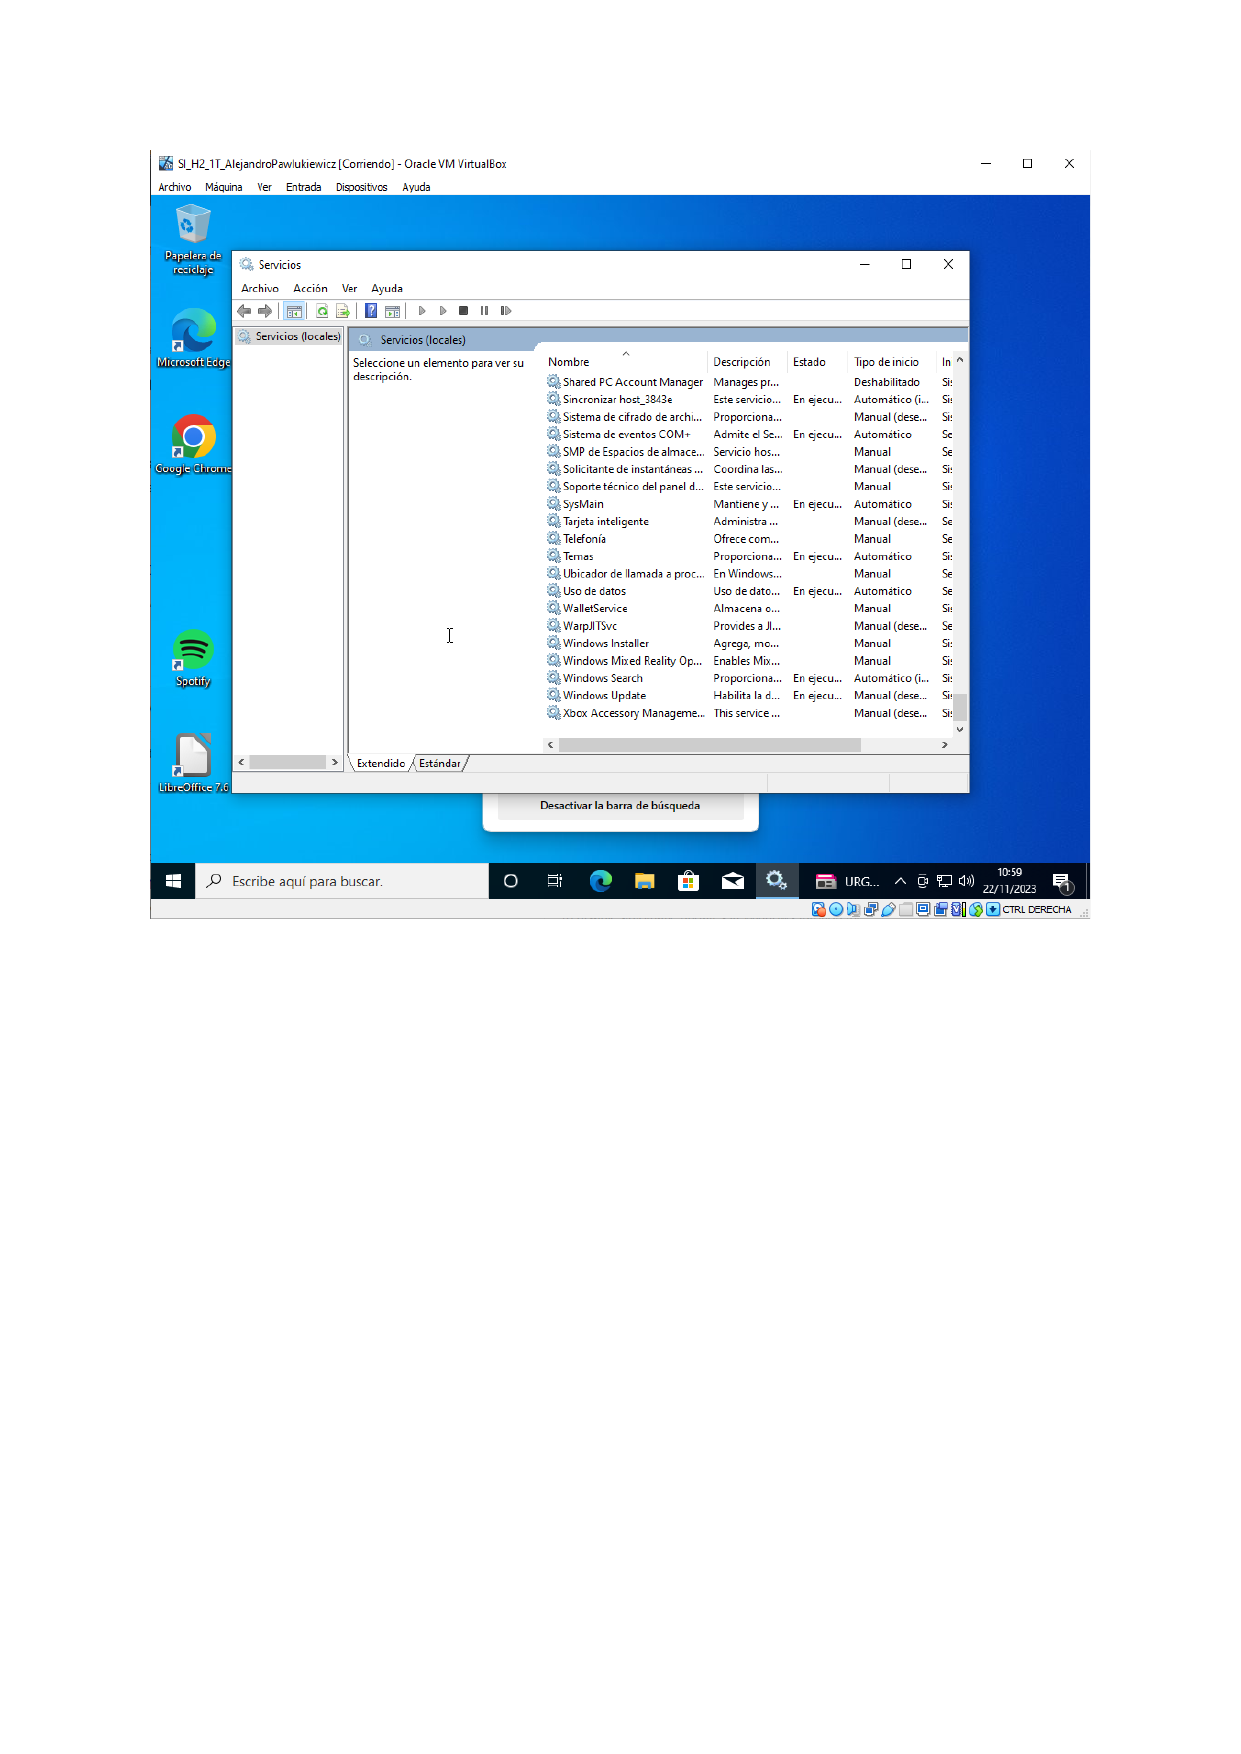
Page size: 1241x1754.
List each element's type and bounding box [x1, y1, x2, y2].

picture [173, 630, 213, 670]
picture [158, 358, 172, 365]
picture [210, 252, 219, 258]
picture [173, 415, 215, 457]
picture [173, 309, 215, 351]
picture [189, 785, 203, 790]
picture [173, 734, 210, 776]
picture [189, 359, 202, 365]
picture [202, 734, 210, 742]
picture [174, 468, 188, 473]
picture [181, 678, 205, 686]
picture [197, 266, 211, 274]
picture [150, 249, 171, 258]
picture [165, 784, 181, 790]
picture [150, 150, 1091, 919]
picture [173, 252, 199, 261]
picture [213, 361, 229, 367]
